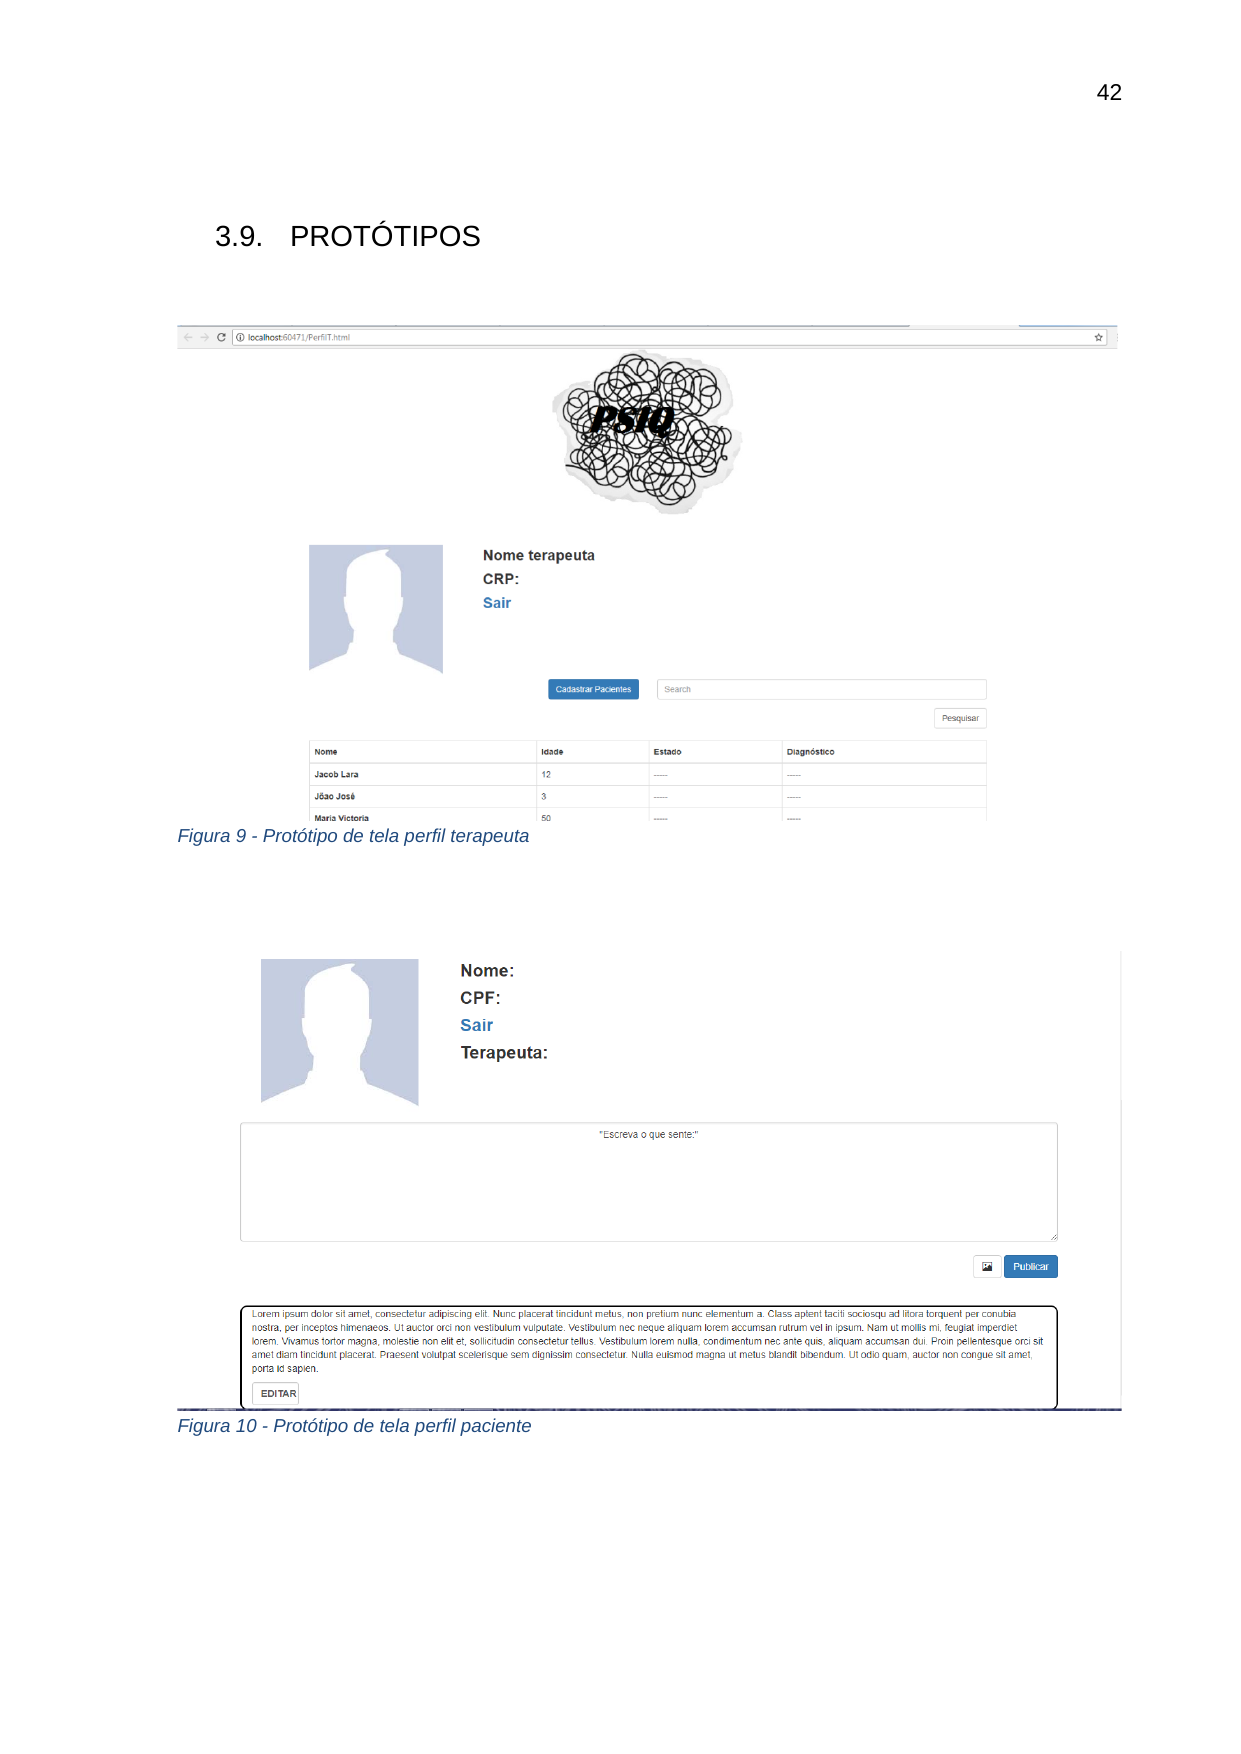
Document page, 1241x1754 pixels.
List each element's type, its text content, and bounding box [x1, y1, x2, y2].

picture [177, 325, 1118, 821]
picture [177, 951, 1122, 1411]
list PROTÓTIPOS [215, 219, 1122, 252]
